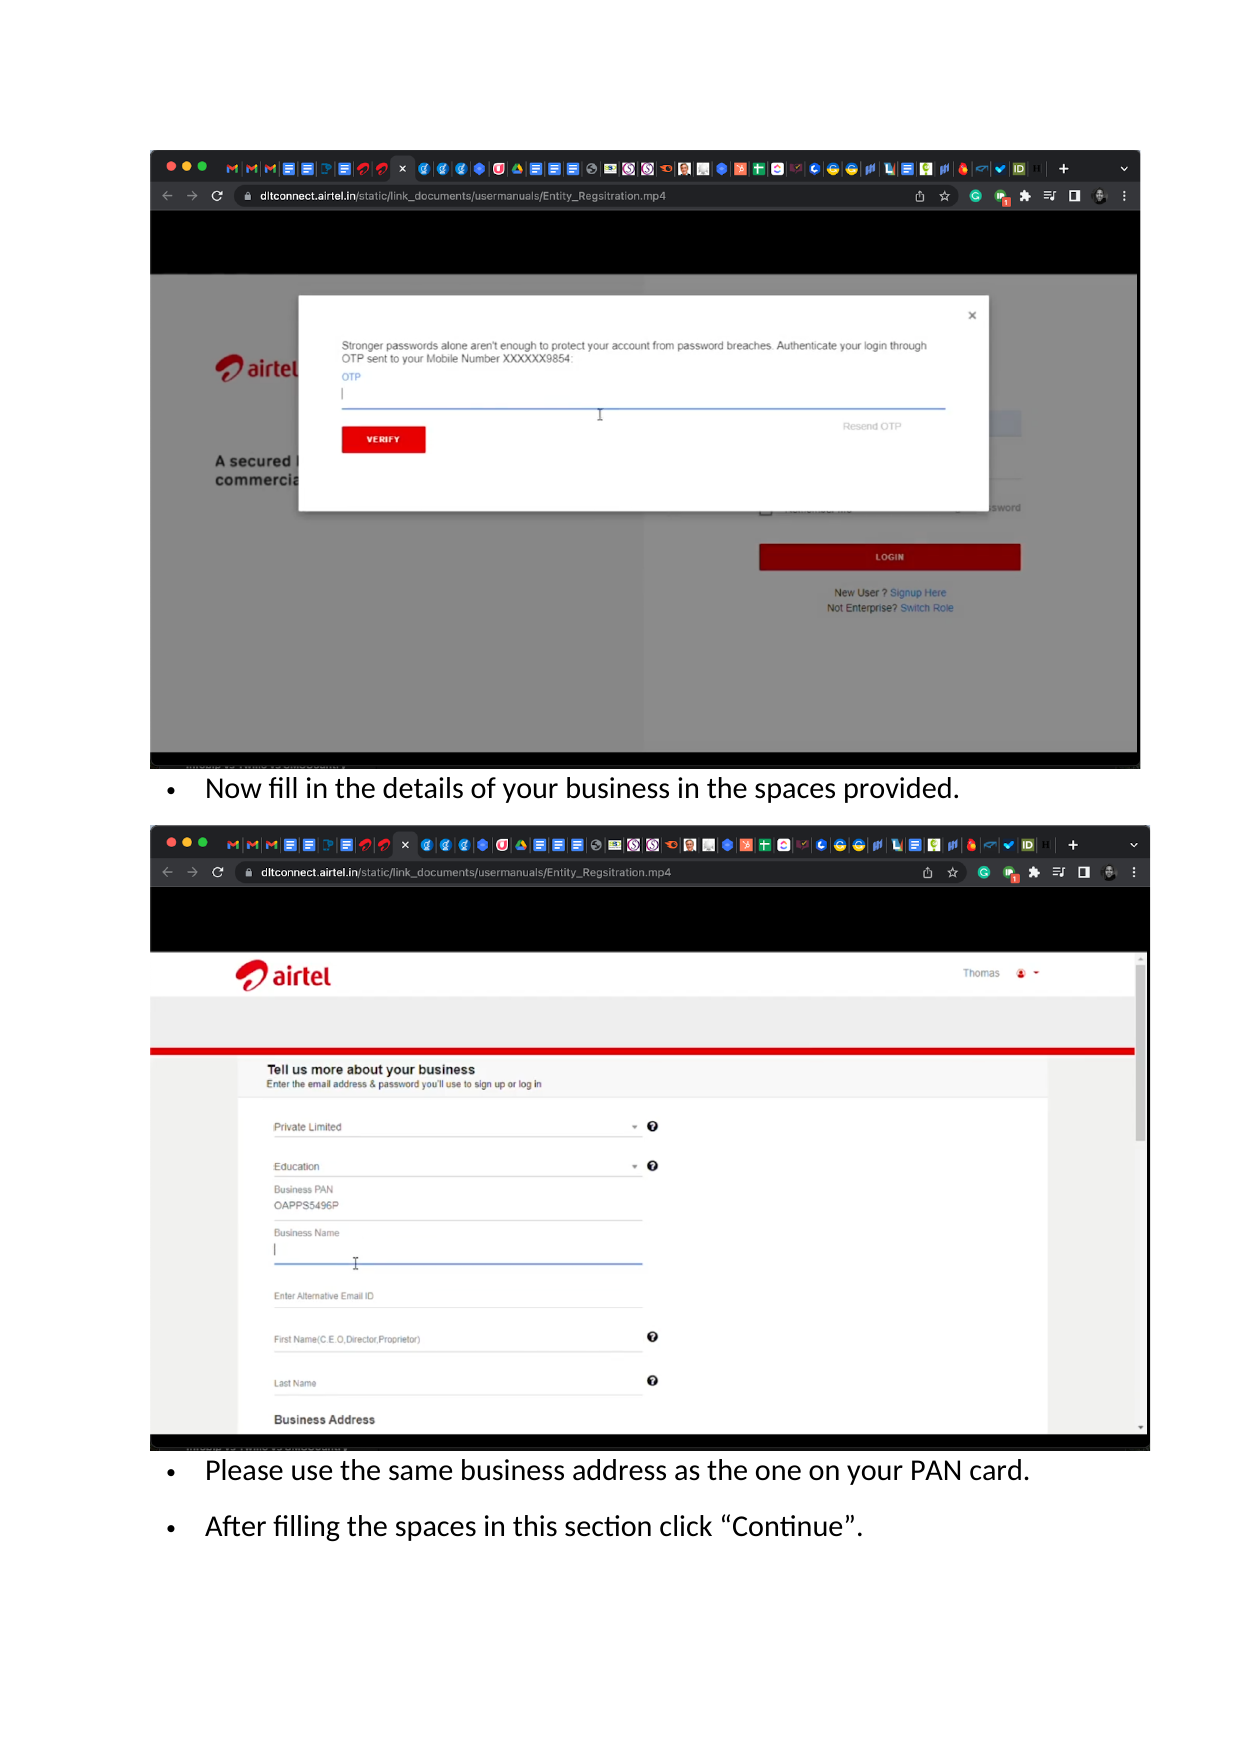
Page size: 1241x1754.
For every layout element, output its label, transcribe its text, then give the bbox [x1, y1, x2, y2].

picture [150, 150, 1141, 769]
picture [150, 825, 1150, 1451]
list After filling the spaces in this section click “Continue”. [167, 1507, 1090, 1544]
list Now fill in the details of your business in the spaces provided. [167, 769, 1090, 806]
list Please use the same business address as the one on your PAN card. [167, 1451, 1090, 1487]
